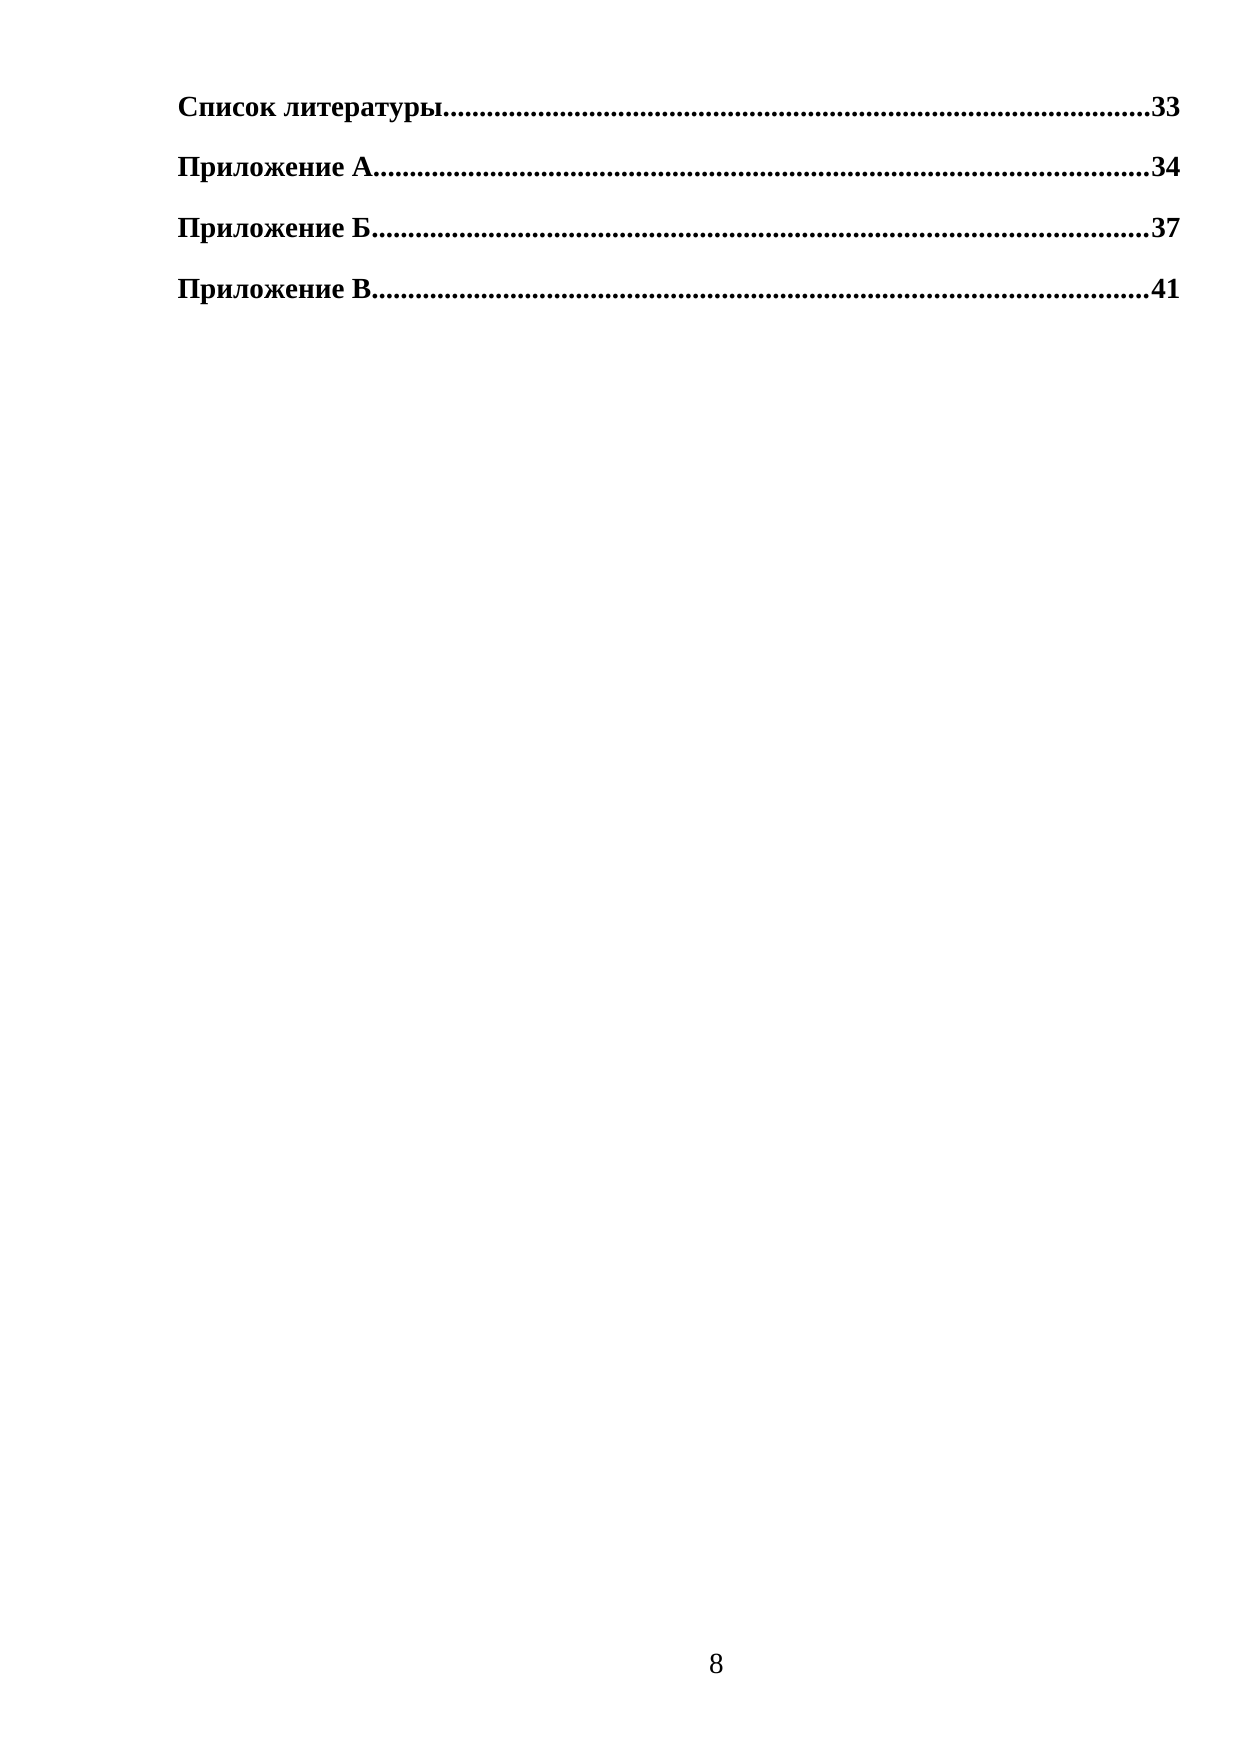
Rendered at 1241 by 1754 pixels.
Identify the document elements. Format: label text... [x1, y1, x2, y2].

text Приложение В 41 [177, 271, 1181, 304]
text Приложение А 34 [177, 149, 1181, 183]
text Список литературы 33 [177, 89, 1181, 122]
text Приложение Б 37 [177, 210, 1181, 244]
